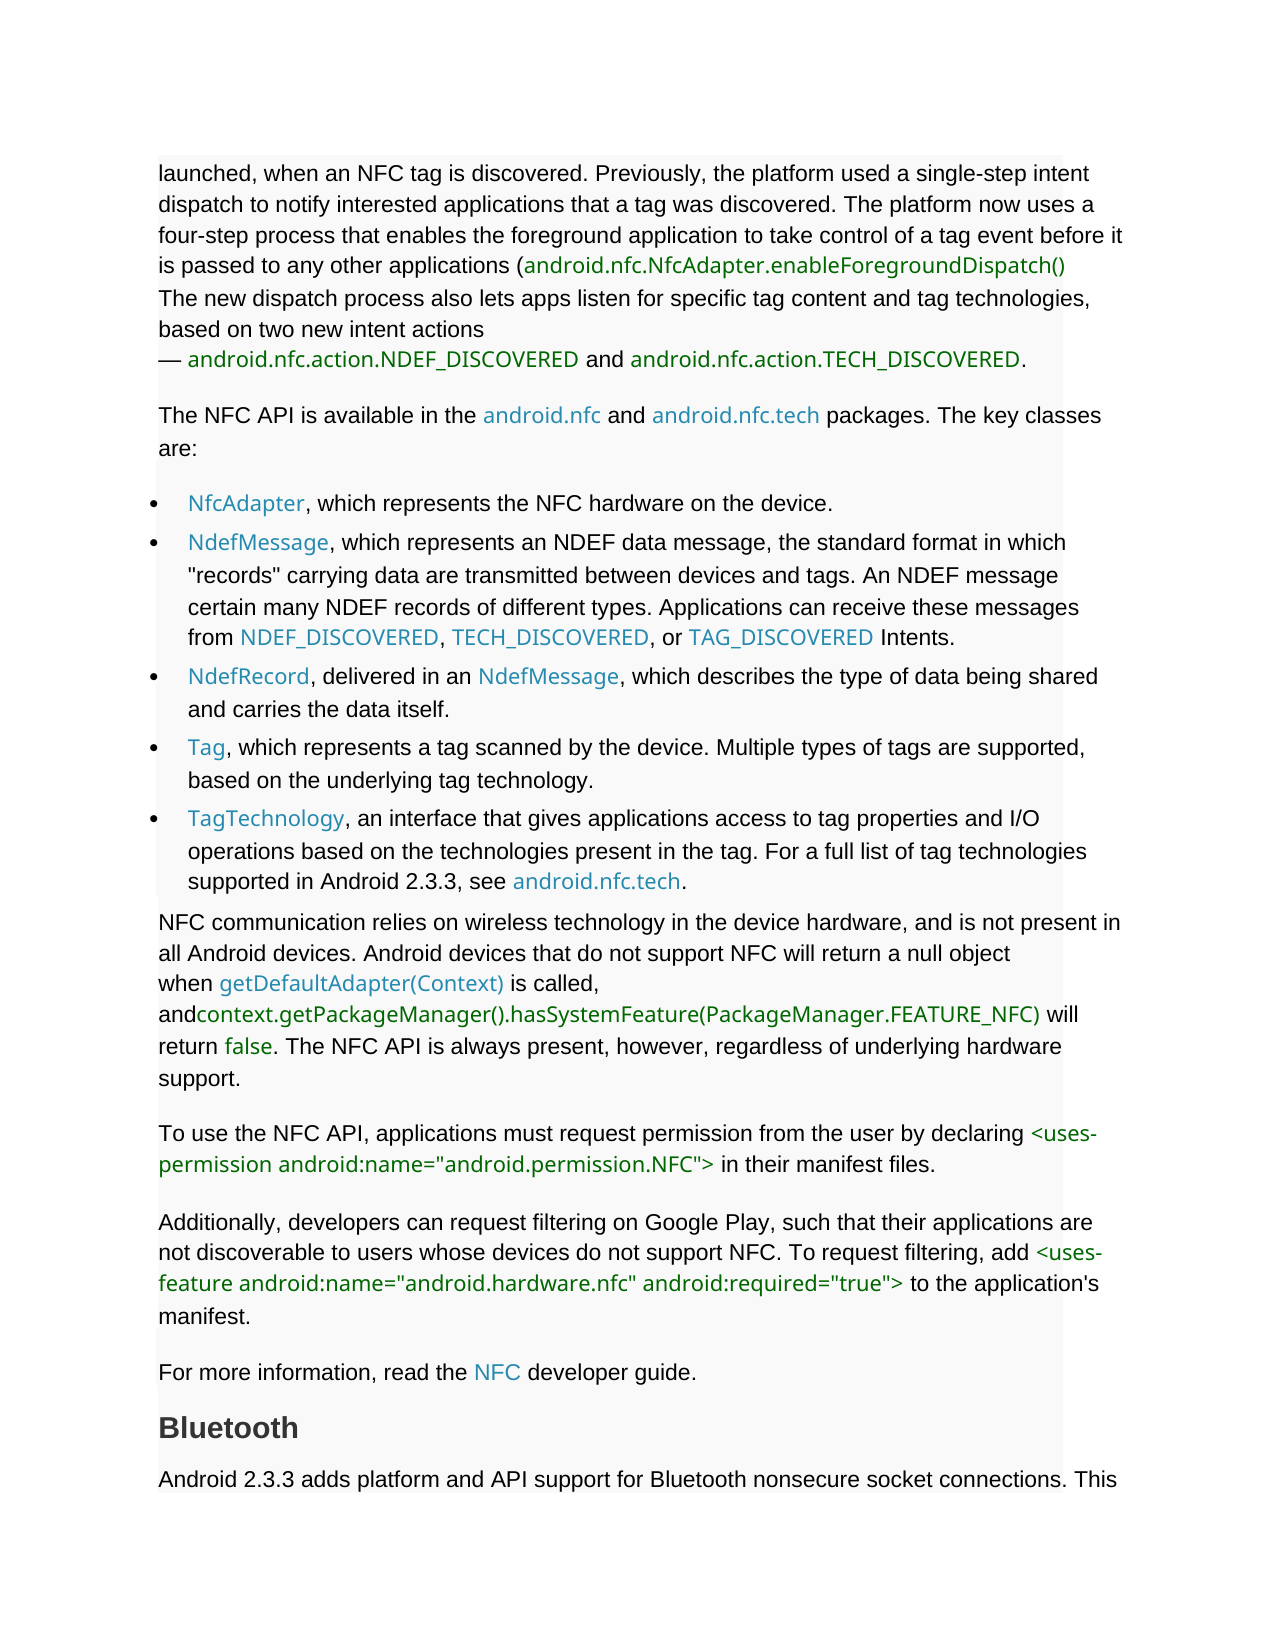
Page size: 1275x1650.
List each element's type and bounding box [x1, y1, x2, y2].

table_cell [88, 150, 1062, 1497]
